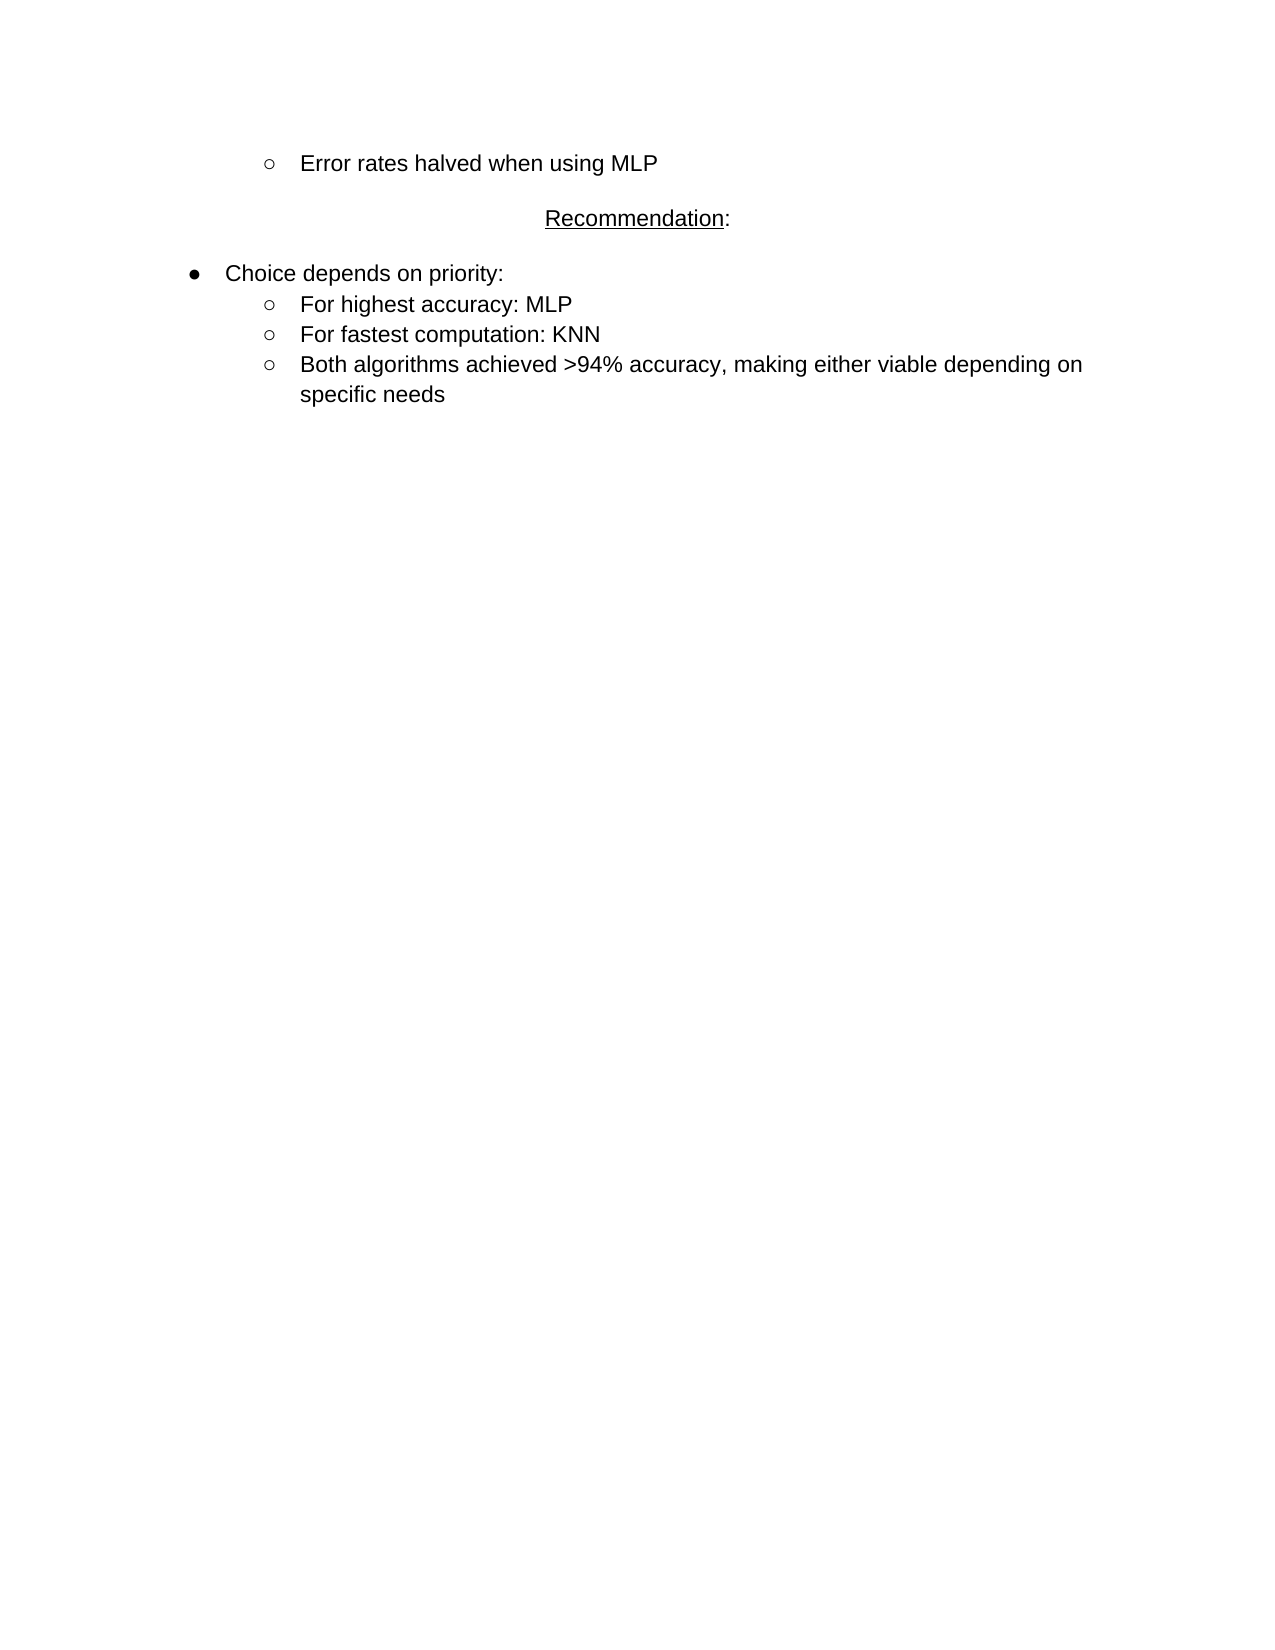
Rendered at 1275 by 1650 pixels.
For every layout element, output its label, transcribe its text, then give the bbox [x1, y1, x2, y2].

list Choice depends on priority: [187, 260, 1125, 287]
list Both algorithms achieved >94% accuracy, making either viable depending on specific needs [262, 351, 1125, 408]
list Error rates halved when using MLP [262, 150, 1125, 176]
text Recommendation: [150, 205, 1125, 232]
list For highest accuracy: MLP [262, 291, 1125, 317]
list For fastest computation: KNN [262, 321, 1125, 347]
